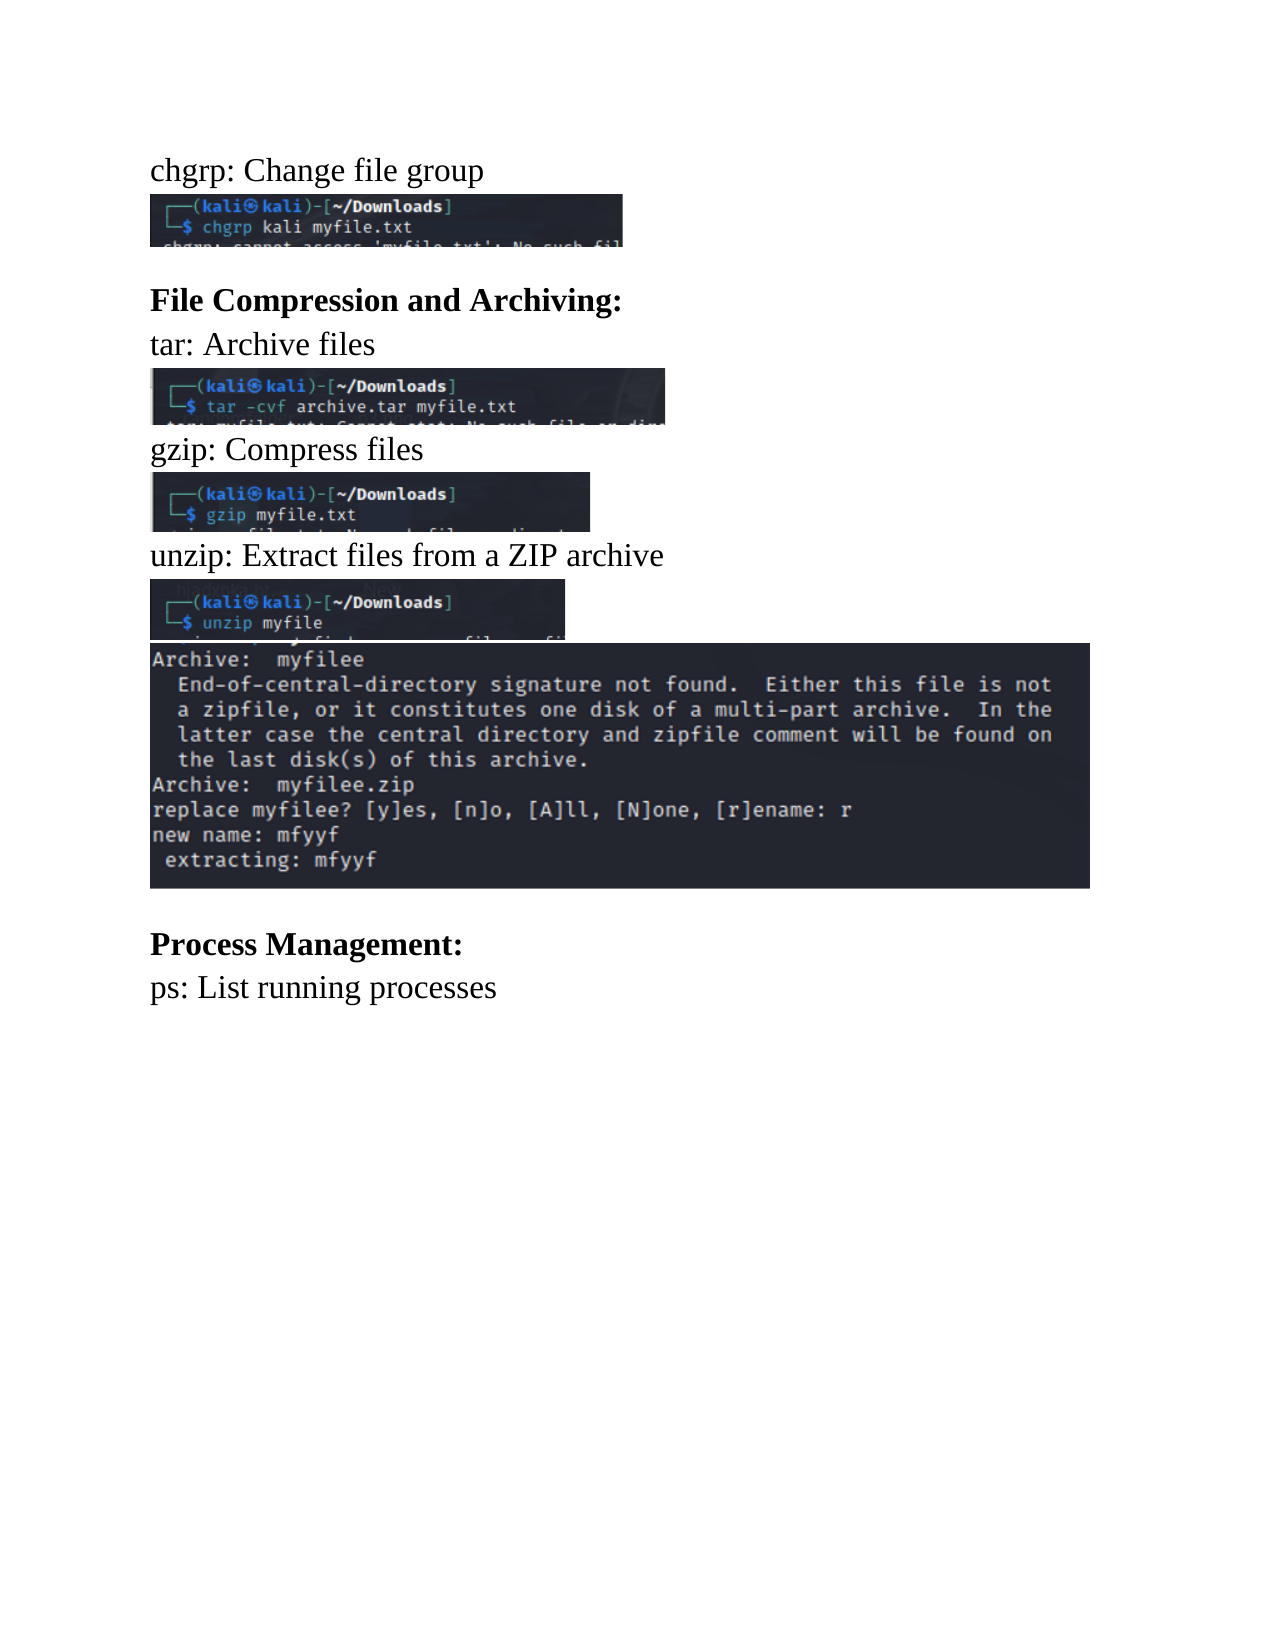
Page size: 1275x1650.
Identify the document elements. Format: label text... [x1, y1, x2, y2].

picture [150, 472, 590, 532]
text unzip: Extract files from a ZIP archive [150, 536, 1125, 574]
picture [150, 194, 623, 247]
text chgrp: Change file group [150, 150, 1125, 188]
text Process Management: [150, 924, 1125, 962]
picture [150, 643, 1090, 890]
text File Compression and Archiving: [150, 281, 1125, 319]
text ps: List running processes [150, 968, 1125, 1006]
text gzip: Compress files [150, 429, 1125, 467]
picture [150, 579, 565, 640]
picture [150, 368, 665, 425]
text tar: Archive files [150, 325, 1125, 363]
